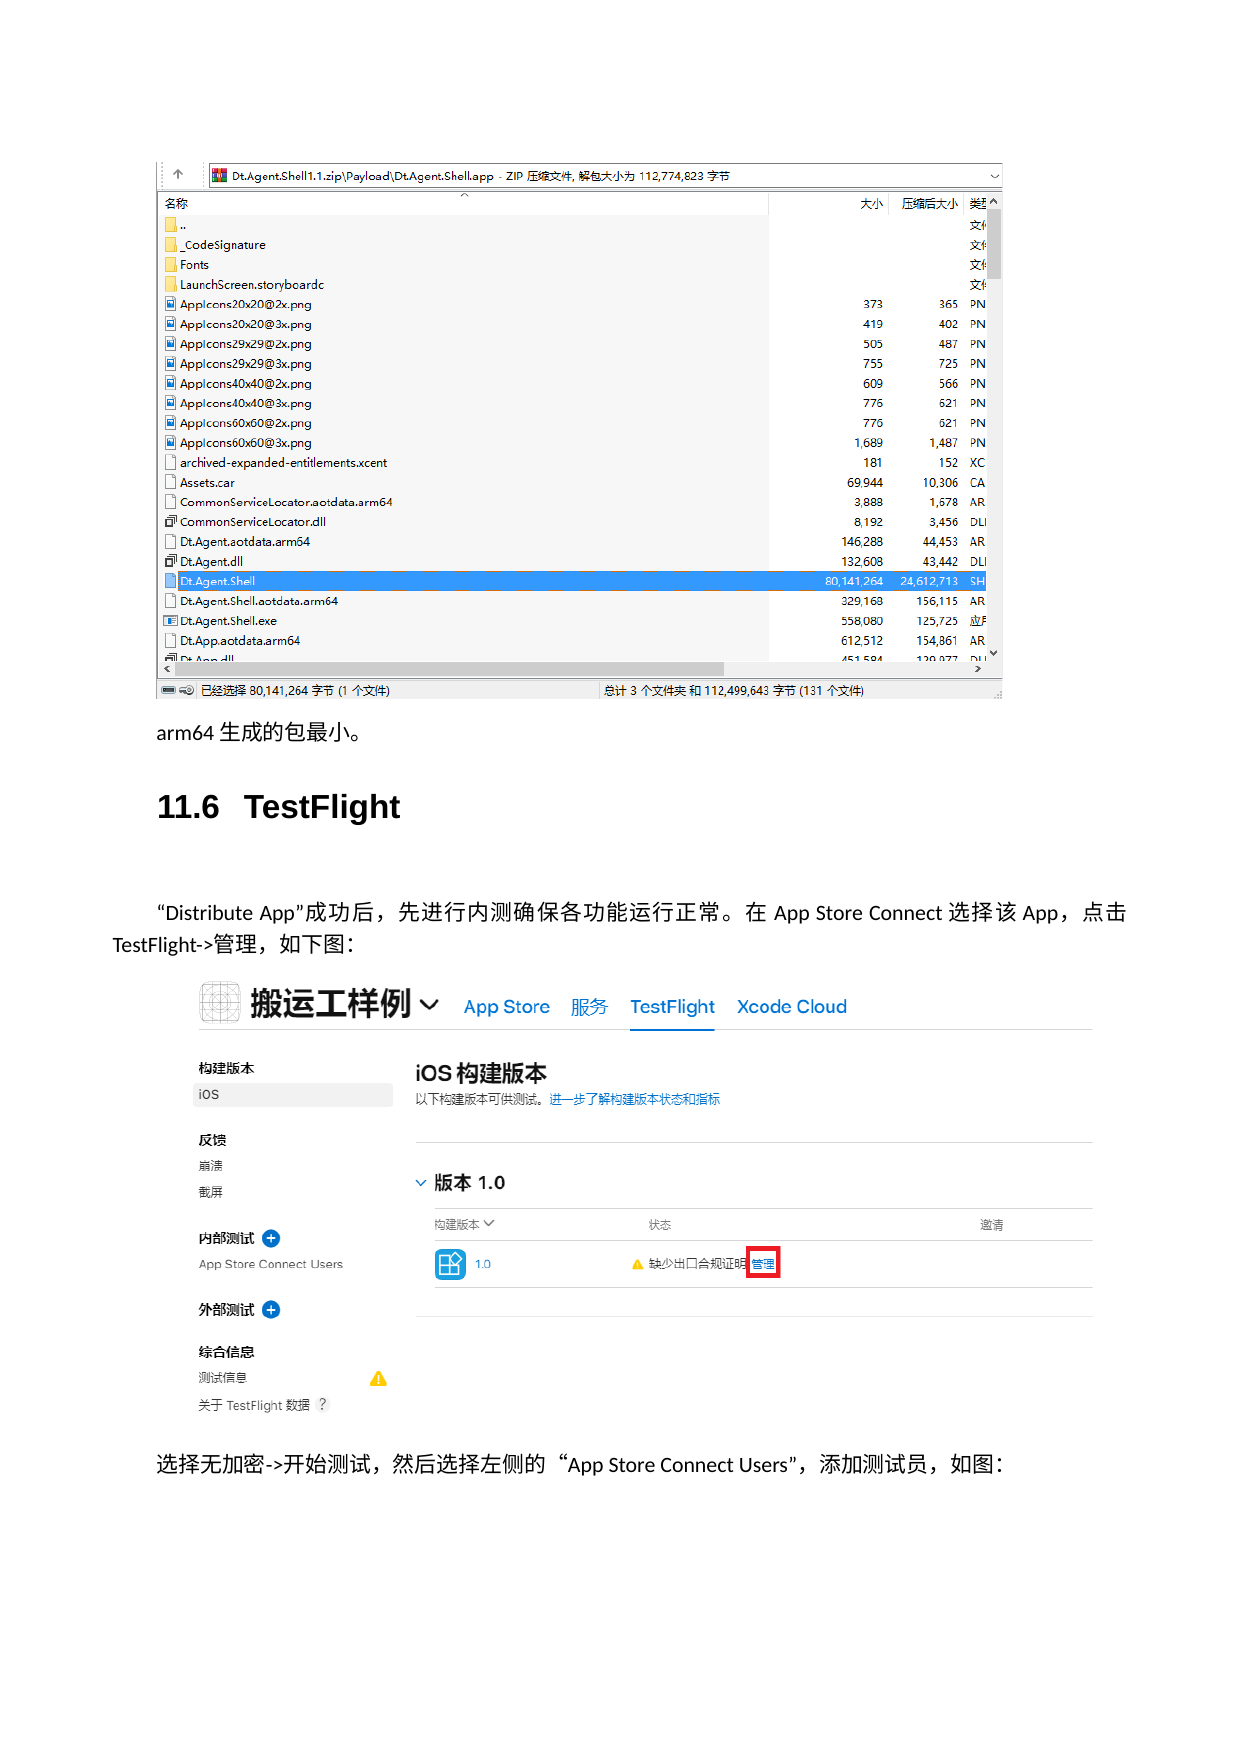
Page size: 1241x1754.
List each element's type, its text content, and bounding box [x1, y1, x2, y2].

picture [156, 162, 1003, 699]
picture [156, 959, 1093, 1446]
text 选择无加密->开始测试，然后选择左侧的“App Store Connect Users”，添加测试员，如图： [112, 1447, 1128, 1479]
subtitle TestFlight [157, 774, 1128, 839]
text “Distribute App”成功后，先进行内测确保各功能运行正常。在App Store Connect选择该App，点击TestFlight->管理，如下图： [112, 894, 1128, 959]
text arm64 生成的包最小。 [112, 714, 1128, 747]
